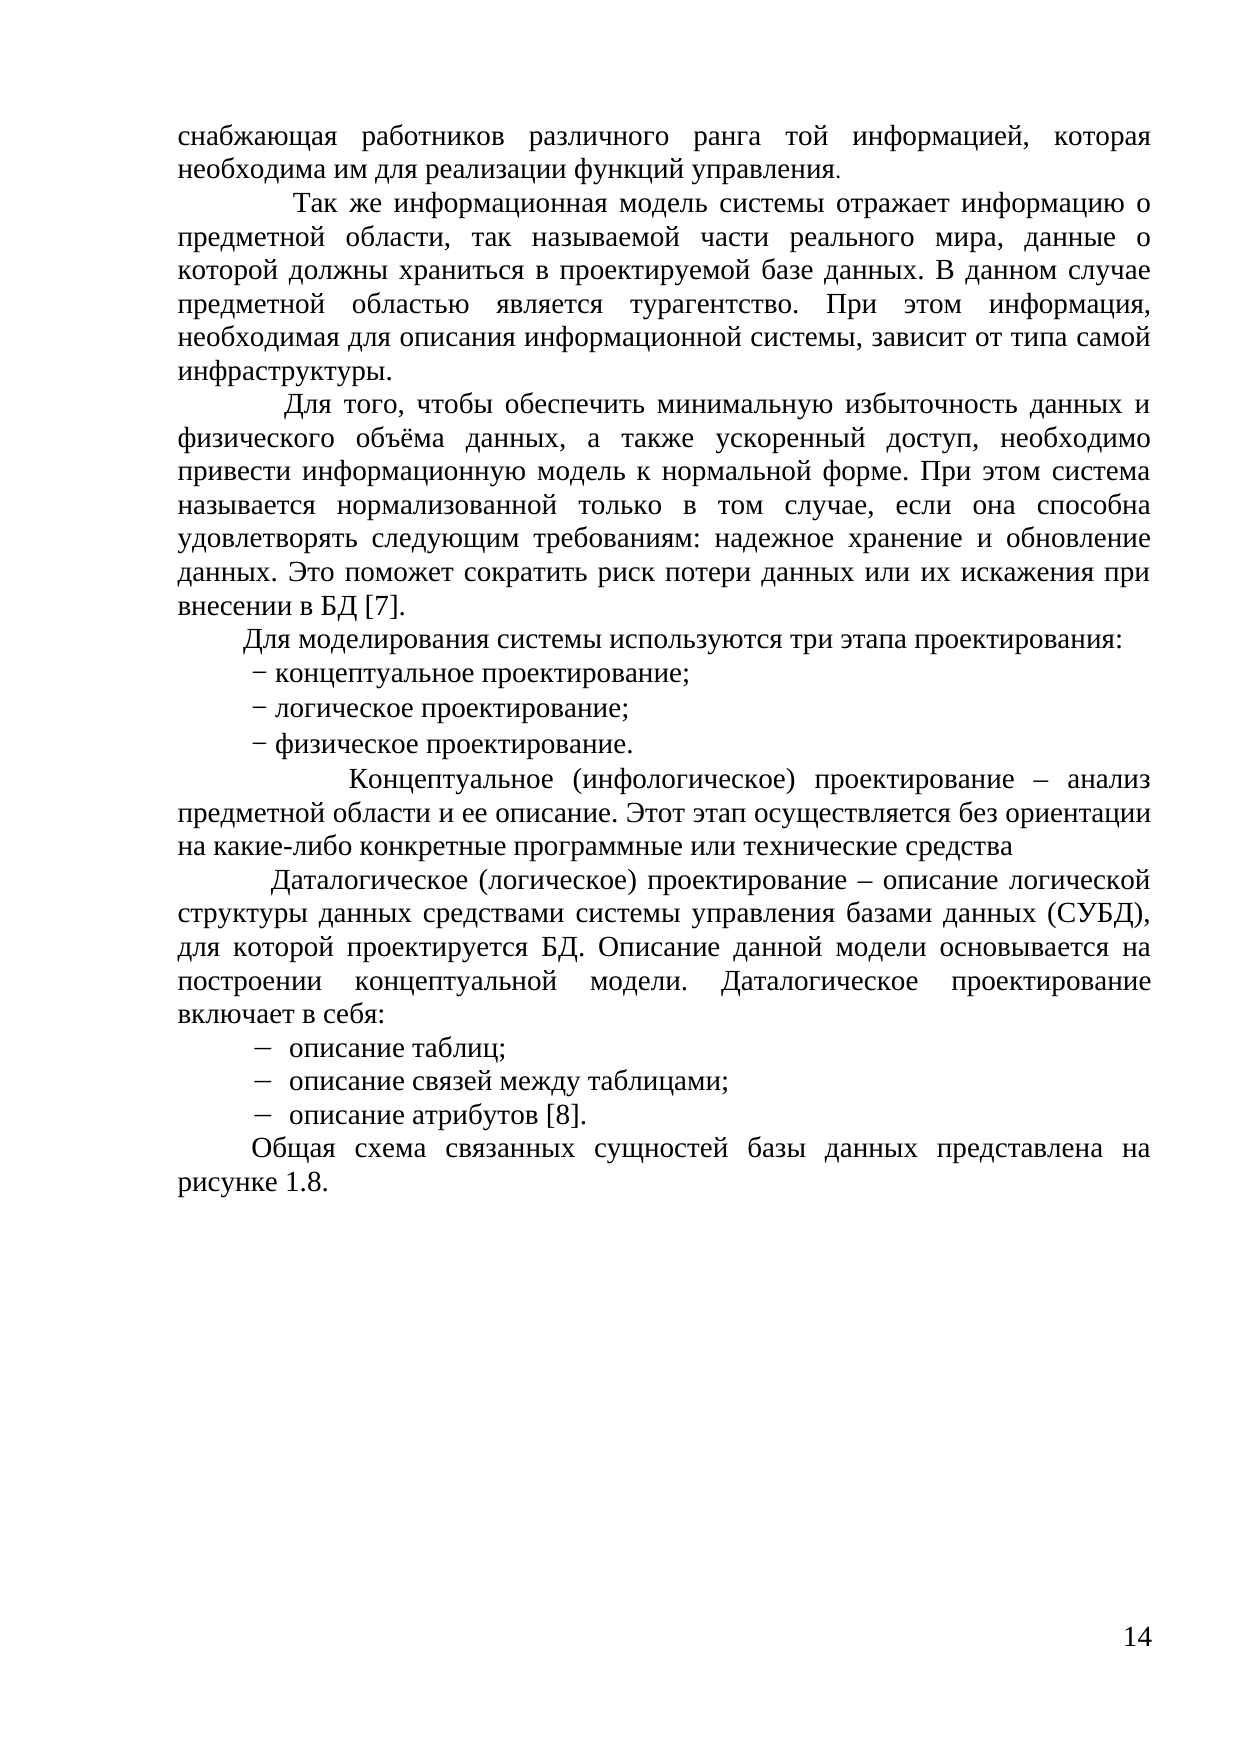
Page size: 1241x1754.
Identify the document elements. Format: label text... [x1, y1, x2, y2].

text Для моделирования системы используются три этапа проектирования: [177, 621, 1152, 655]
text Концептуальное (инфологическое) проектирование – анализ предметной области и ее описание. Этот этап осуществляется без ориентации на какие-либо конкретные программные или технические средства [177, 761, 1152, 862]
text Для того, чтобы обеспечить минимальную избыточность данных и физического объёма данных, а также ускоренный доступ, необходимо привести информационную модель к нормальной форме. При этом система называется нормализованной только в том случае, если она способна удовлетворять следующим требованиям: надежное хранение и обновление данных. Это поможет сократить риск потери данных или их искажения при внесении в БД [7]. [177, 386, 1152, 621]
text Так же информационная модель системы отражает информацию о предметной области, так называемой части реального мира, данные о которой должны храниться в проектируемой базе данных. В данном случае предметной областью является турагентство. При этом информация, необходимая для описания информационной системы, зависит от типа самой инфраструктуры. [177, 185, 1152, 386]
text Общая схема связанных сущностей базы данных представлена на рисунке 1.8. [177, 1131, 1152, 1198]
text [177, 118, 1152, 185]
text − физическое проектирование. [251, 726, 1152, 759]
list −описание связей между таблицами; [251, 1063, 1152, 1097]
text − логическое проектирование; [251, 690, 1152, 724]
text − концептуальное проектирование; [251, 655, 1152, 688]
list −описание атрибутов [8]. [251, 1097, 1152, 1131]
list −описание таблиц; [251, 1030, 1152, 1063]
text Даталогическое (логическое) проектирование – описание логической структуры данных средствами системы управления базами данных (СУБД), для которой проектируется БД. Описание данной модели основывается на построении концептуальной модели. Даталогическое проектирование включает в себя: [177, 862, 1152, 1030]
